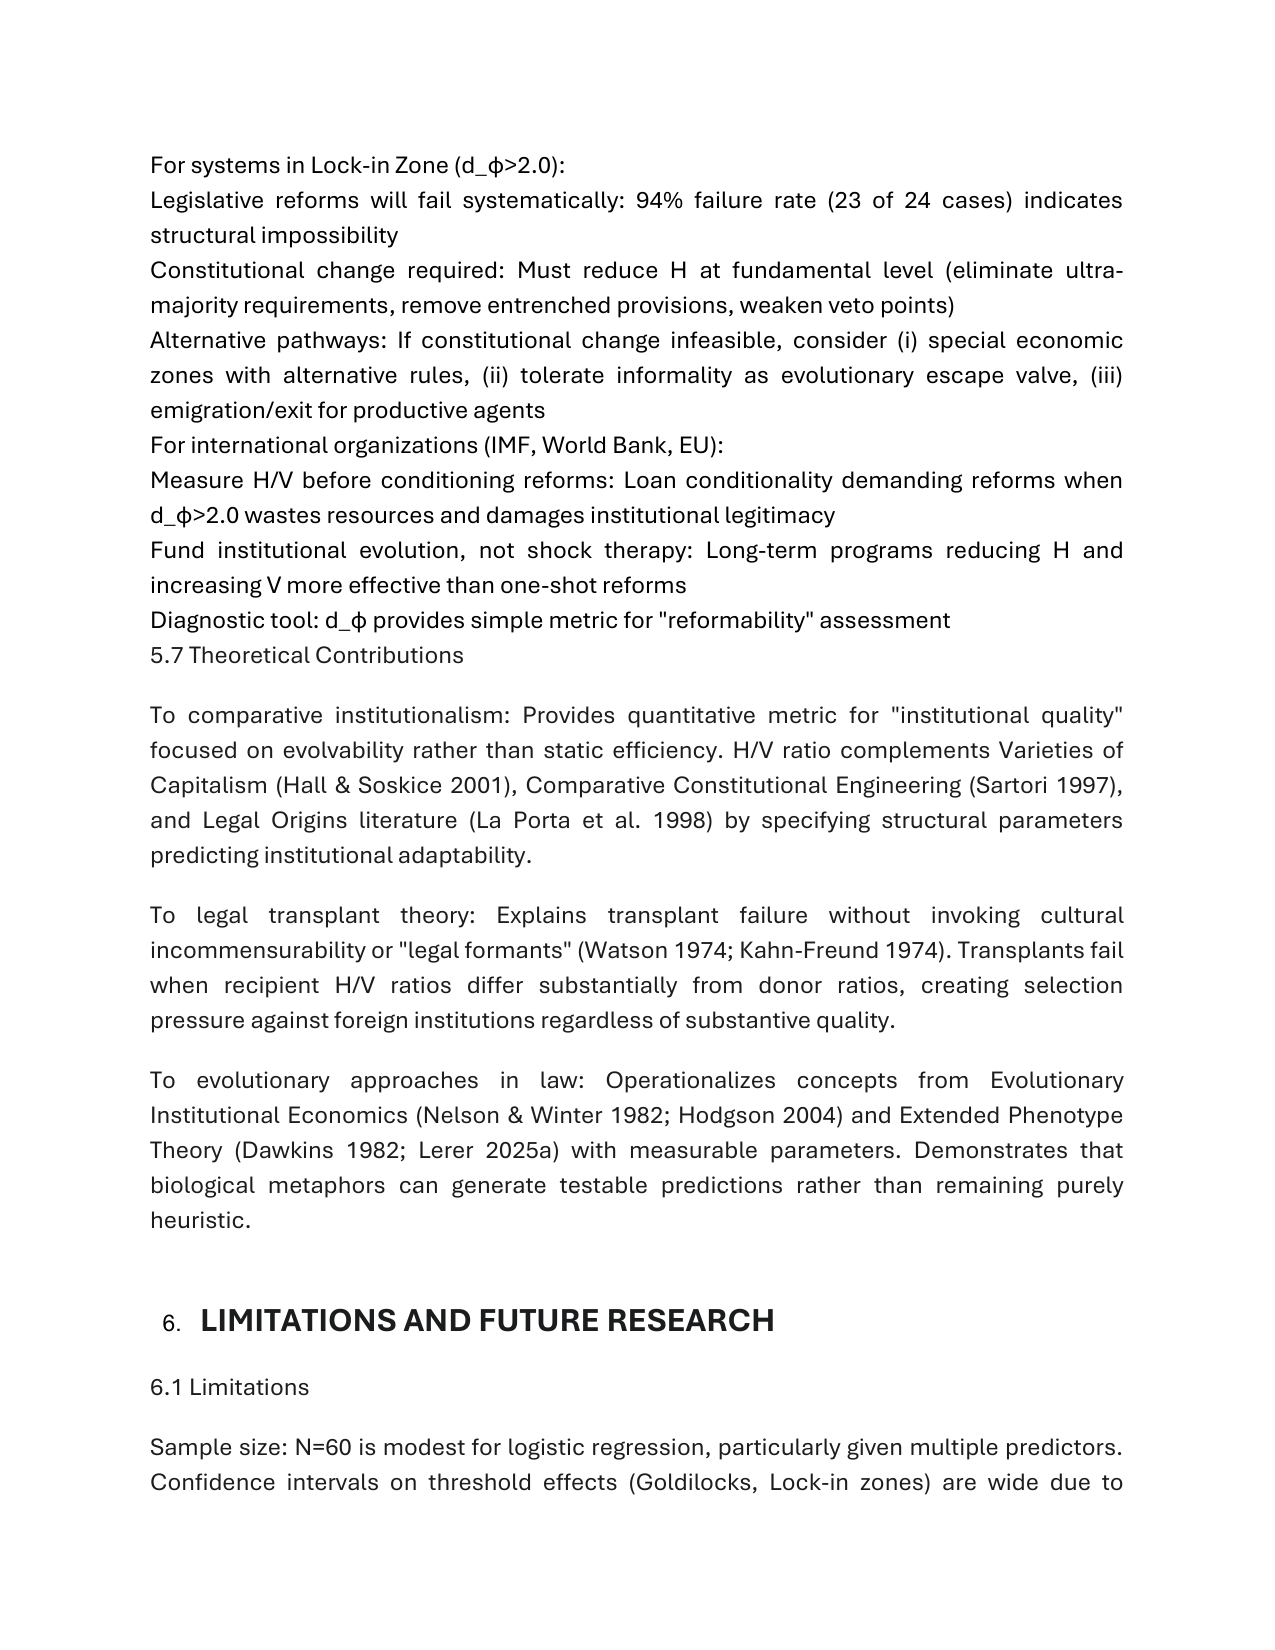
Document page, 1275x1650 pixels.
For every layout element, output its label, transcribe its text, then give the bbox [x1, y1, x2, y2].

text 6.1 Limitations [150, 1372, 1125, 1402]
text Alternative pathways: If constitutional change infeasible, consider (i) special economic zones with alternative rules, (ii) tolerate informality as evolutionary escape valve, (iii) emigration/exit for productive agents [150, 325, 1125, 426]
text For systems in Lock-in Zone (d_φ>2.0): [150, 150, 1125, 181]
text To legal transplant theory: Explains transplant failure without invoking cultural incommensurability or "legal formants" (Watson 1974; Kahn-Freund 1974). Transplants fail when recipient H/V ratios differ substantially from donor ratios, creating selection pressure against foreign institutions regardless of substantive quality. [150, 900, 1125, 1036]
list LIMITATIONS AND FUTURE RESEARCH [162, 1300, 1125, 1341]
text Diagnostic tool: d_φ provides simple metric for "reformability" assessment [150, 605, 1125, 636]
text To evolutionary approaches in law: Operationalizes concepts from Evolutionary Institutional Economics (Nelson & Winter 1982; Hodgson 2004) and Extended Phenotype Theory (Dawkins 1982; Lerer 2025a) with measurable parameters. Demonstrates that biological metaphors can generate testable predictions rather than remaining purely heuristic. [150, 1065, 1125, 1236]
text Measure H/V before conditioning reforms: Loan conditionality demanding reforms when d_φ>2.0 wastes resources and damages institutional legitimacy [150, 465, 1125, 531]
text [150, 1432, 1125, 1497]
text To comparative institutionalism: Provides quantitative metric for "institutional quality" focused on evolvability rather than static efficiency. H/V ratio complements Varieties of Capitalism (Hall & Soskice 2001), Comparative Constitutional Engineering (Sartori 1997), and Legal Origins literature (La Porta et al. 1998) by specifying structural parameters predicting institutional adaptability. [150, 700, 1125, 871]
text Legislative reforms will fail systematically: 94% failure rate (23 of 24 cases) indicates structural impossibility [150, 185, 1125, 251]
text Constitutional change required: Must reduce H at fundamental level (eliminate ultra-majority requirements, remove entrenched provisions, weaken veto points) [150, 255, 1125, 321]
text Fund institutional evolution, not shock therapy: Long-term programs reducing H and increasing V more effective than one-shot reforms [150, 535, 1125, 601]
text 5.7 Theoretical Contributions [150, 640, 1125, 671]
text For international organizations (IMF, World Bank, EU): [150, 430, 1125, 461]
